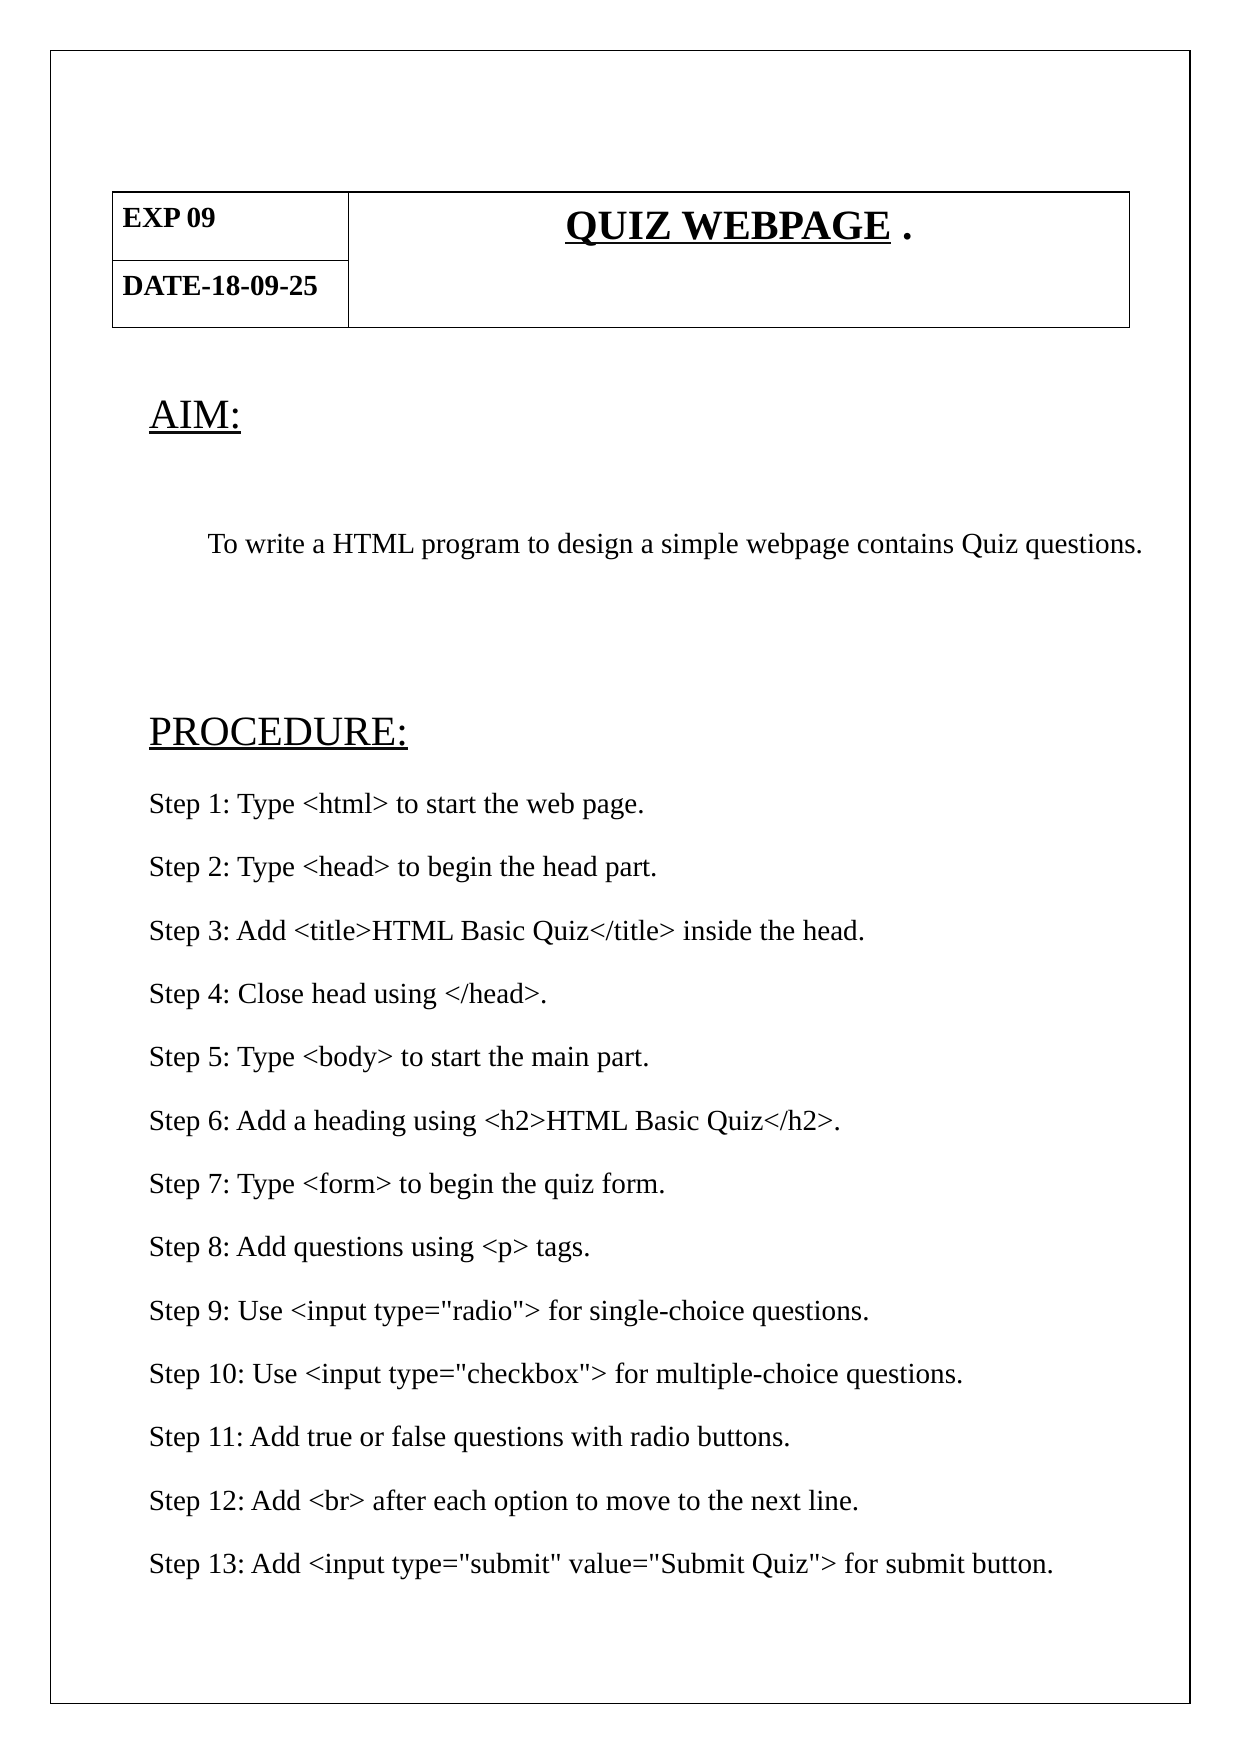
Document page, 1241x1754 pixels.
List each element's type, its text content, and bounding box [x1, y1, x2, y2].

text Step 4: Close head using </head>. [148, 976, 1174, 1009]
text Step 7: Type <form> to begin the quiz form. [148, 1166, 1174, 1199]
table_header EXP 09 [113, 193, 348, 259]
text Step 9: Use <input type="radio"> for single-choice questions. [148, 1293, 1174, 1326]
text Step 11: Add true or false questions with radio buttons. [148, 1419, 1174, 1453]
text Step 8: Add questions using <p> tags. [148, 1229, 1174, 1263]
text Step 10: Use <input type="checkbox"> for multiple-choice questions. [148, 1356, 1174, 1389]
text To write a HTML program to design a simple webpage contains Quiz questions. [149, 526, 1170, 559]
text AIM: [148, 390, 1181, 438]
text Step 3: Add <title>HTML Basic Quiz</title> inside the head. [148, 913, 1174, 946]
text Step 13: Add <input type="submit" value="Submit Quiz"> for submit button. [148, 1546, 1174, 1579]
table_header QUIZ WEBPAGE . [349, 193, 1129, 327]
text Step 12: Add <br> after each option to move to the next line. [148, 1483, 1174, 1516]
text Step 6: Add a heading using <h2>HTML Basic Quiz</h2>. [148, 1103, 1174, 1136]
text Step 2: Type <head> to begin the head part. [148, 849, 1174, 883]
text PROCEDURE: [148, 706, 1181, 754]
text Step 1: Type <html> to start the web page. [148, 786, 1174, 819]
table_cell DATE-18-09-25 [113, 261, 348, 327]
text Step 5: Type <body> to start the main part. [148, 1039, 1174, 1073]
